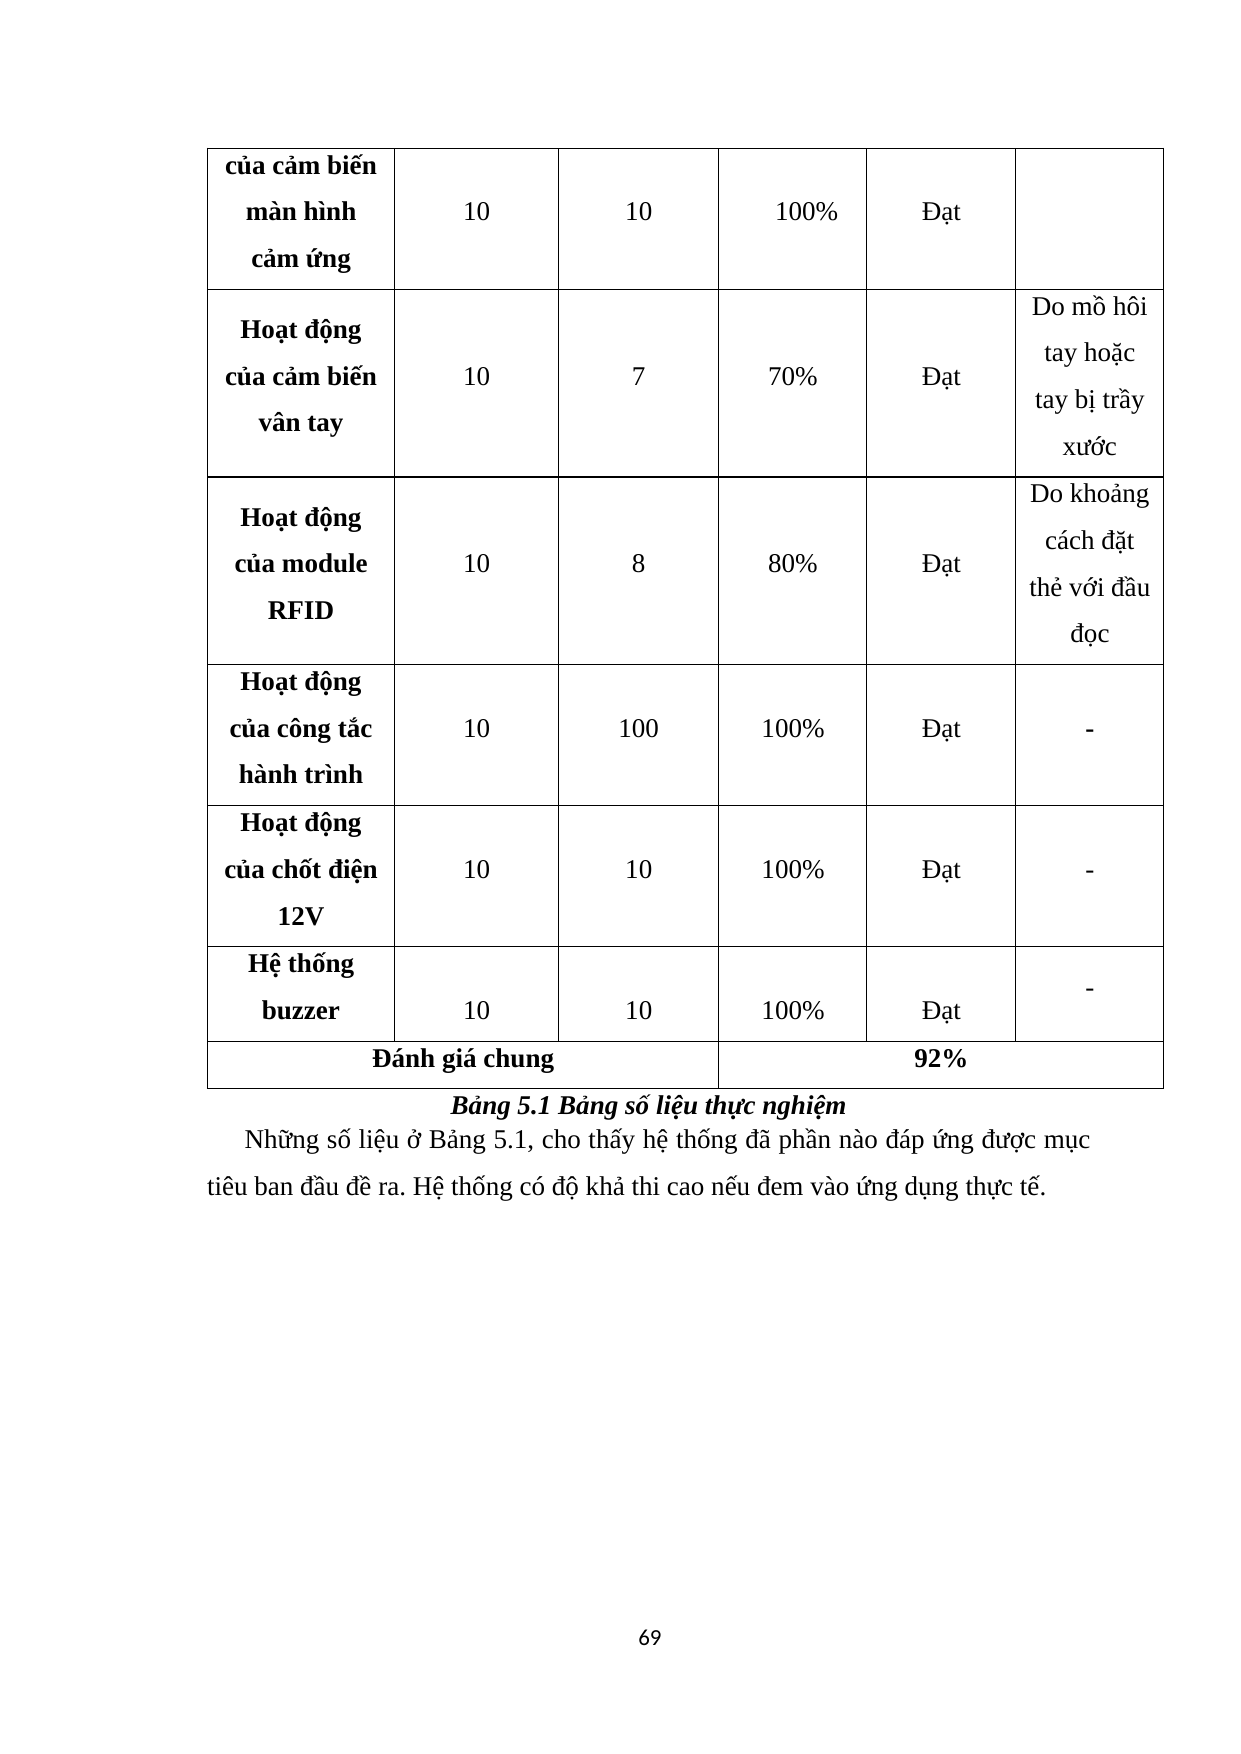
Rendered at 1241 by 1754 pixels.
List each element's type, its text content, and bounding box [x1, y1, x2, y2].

table_cell 70% [719, 290, 866, 476]
table_cell Do mồ hôi tay hoặc tay bị trầy xước [1016, 290, 1163, 476]
table_cell 10 [395, 806, 558, 946]
table_cell 10 [559, 947, 718, 1041]
table_cell 10 [559, 149, 718, 289]
table_cell Hoạt động của module RFID [208, 478, 394, 664]
table_cell 10 [559, 806, 718, 946]
table_cell Hoạt động của cảm biến vân tay [208, 290, 394, 476]
text Những số liệu ở Bảng 5.1, cho thấy hệ thống đã phần nào đáp ứng được mục tiêu ban đầu đề ra. Hệ thống có độ khả thi cao nếu đem vào ứng dụng thực tế. [207, 1123, 1092, 1201]
table_cell Hoạt động của chốt điện 12V [208, 806, 394, 946]
table_cell [1016, 149, 1163, 289]
table_cell Hoạt động của công tắc hành trình [208, 665, 394, 805]
table_cell 10 [395, 478, 558, 664]
table_cell - [1016, 665, 1163, 805]
table_cell Đạt [867, 806, 1015, 946]
table_cell Hệ thống buzzer [208, 947, 394, 1041]
table_cell 10 [395, 947, 558, 1041]
table_cell 10 [395, 149, 558, 289]
table_cell 7 [559, 290, 718, 476]
text Bảng 5.1 Bảng số liệu thực nghiệm [207, 1089, 1092, 1121]
table_cell 92% [719, 1042, 1163, 1088]
table_cell Đạt [867, 149, 1015, 289]
table_cell 10 [395, 665, 558, 805]
table_cell 100% [719, 149, 866, 289]
table_cell 100% [719, 947, 866, 1041]
table_cell - [1016, 947, 1163, 1041]
table_cell Đạt [867, 947, 1015, 1041]
table_cell 8 [559, 478, 718, 664]
table_cell Đánh giá chung [208, 1042, 718, 1088]
table_cell 100% [719, 806, 866, 946]
table_cell 80% [719, 478, 866, 664]
table_cell Đạt [867, 290, 1015, 476]
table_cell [208, 149, 394, 289]
table_cell Đạt [867, 665, 1015, 805]
table_cell 100% [719, 665, 866, 805]
table_cell 100 [559, 665, 718, 805]
table_cell - [1016, 806, 1163, 946]
table_cell 10 [395, 290, 558, 476]
table_cell Do khoảng cách đặt thẻ với đầu đọc [1016, 478, 1163, 664]
table_cell Đạt [867, 478, 1015, 664]
